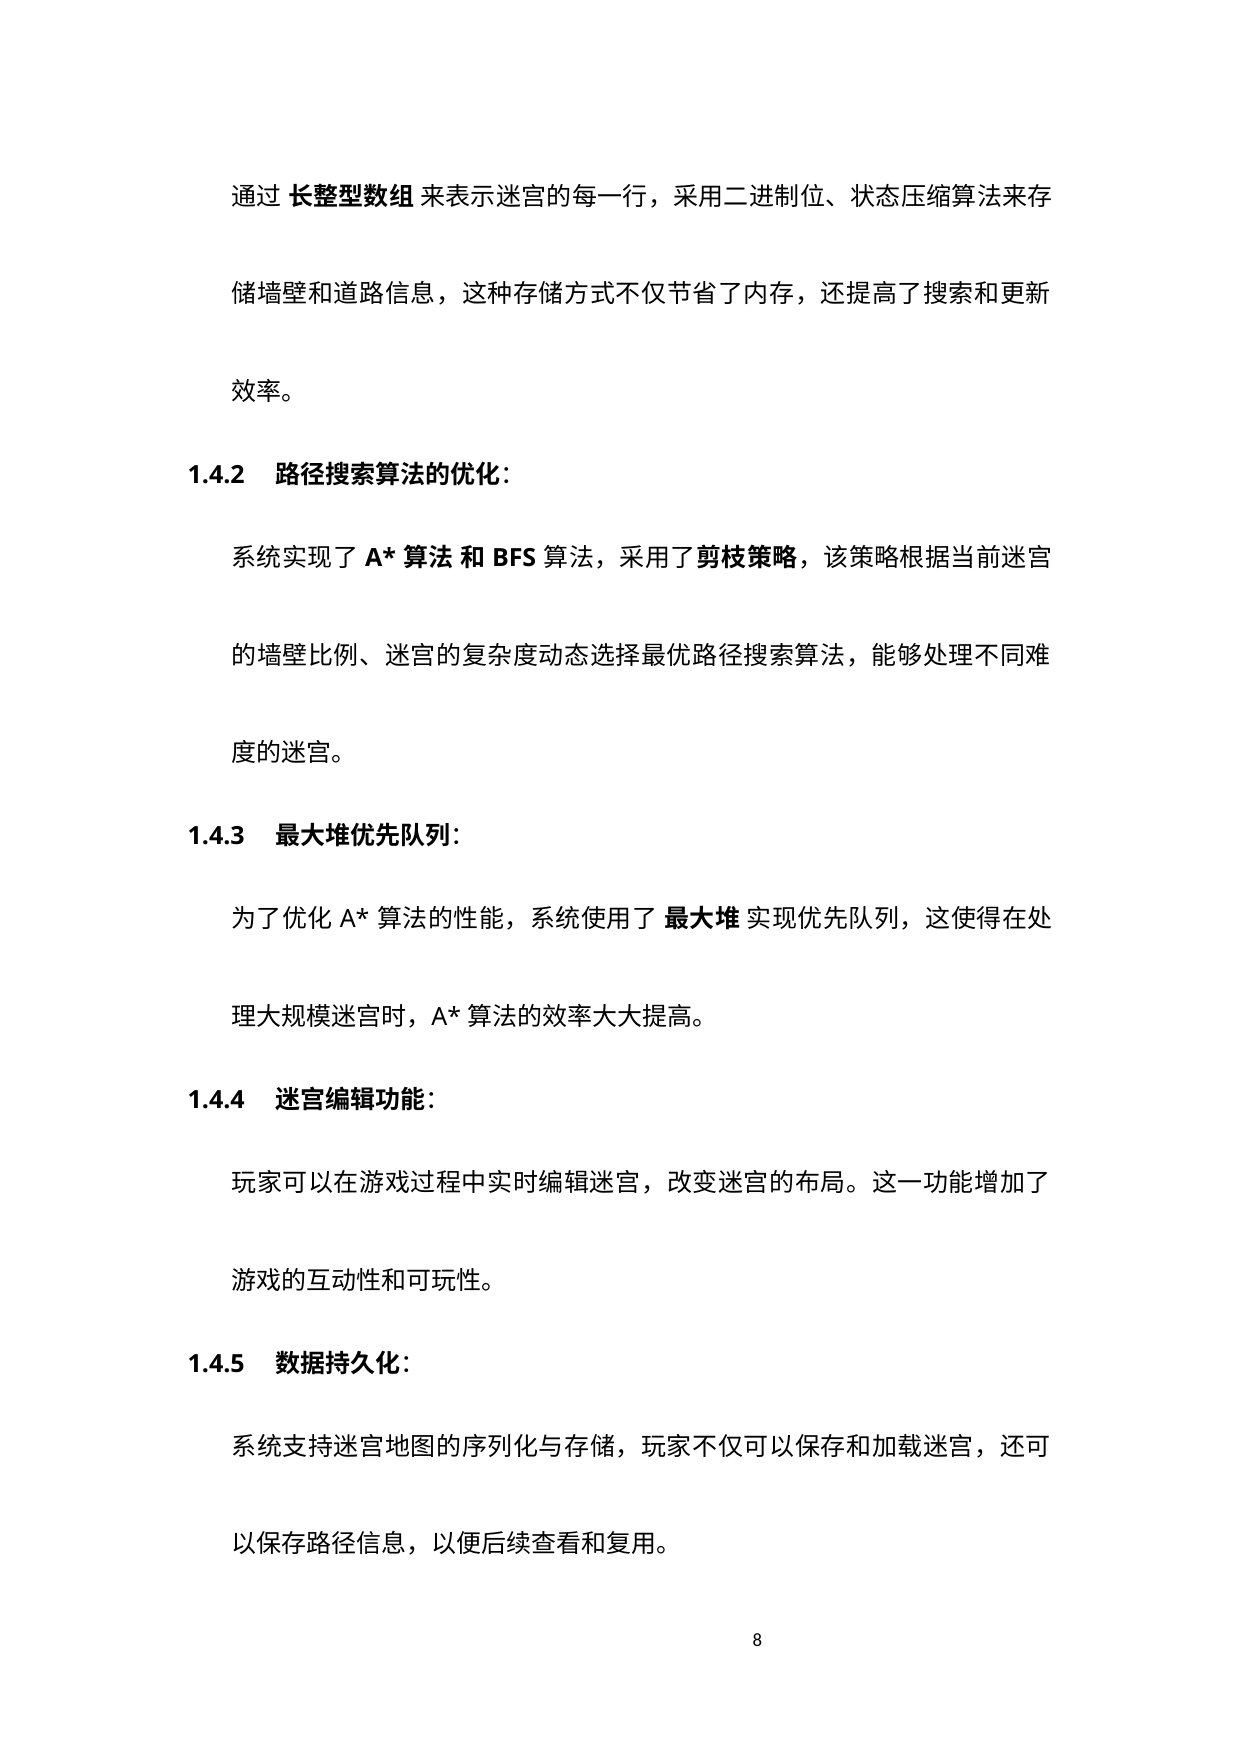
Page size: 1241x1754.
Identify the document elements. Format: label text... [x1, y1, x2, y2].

list 玩家可以在游戏过程中实时编辑迷宫，改变迷宫的布局。这一功能增加了游戏的互动性和可玩性。 [231, 1148, 1053, 1311]
list 最大堆优先队列： [187, 801, 1053, 866]
list 迷宫编辑功能： [187, 1065, 1053, 1130]
list 为了优化 A* 算法的性能，系统使用了 最大堆 实现优先队列，这使得在处理大规模迷宫时，A* 算法的效率大大提高。 [231, 884, 1053, 1047]
list 通过 长整型数组 来表示迷宫的每一行，采用二进制位、状态压缩算法来存储墙壁和道路信息，这种存储方式不仅节省了内存，还提高了搜索和更新效率。 [231, 162, 1053, 422]
list 路径搜索算法的优化： [187, 440, 1053, 505]
list 系统实现了 A* 算法 和 BFS 算法，采用了剪枝策略，该策略根据当前迷宫的墙壁比例、迷宫的复杂度动态选择最优路径搜索算法，能够处理不同难度的迷宫。 [231, 523, 1053, 783]
list 系统支持迷宫地图的序列化与存储，玩家不仅可以保存和加载迷宫，还可以保存路径信息，以便后续查看和复用。 [231, 1412, 1053, 1574]
list 数据持久化： [187, 1329, 1053, 1394]
